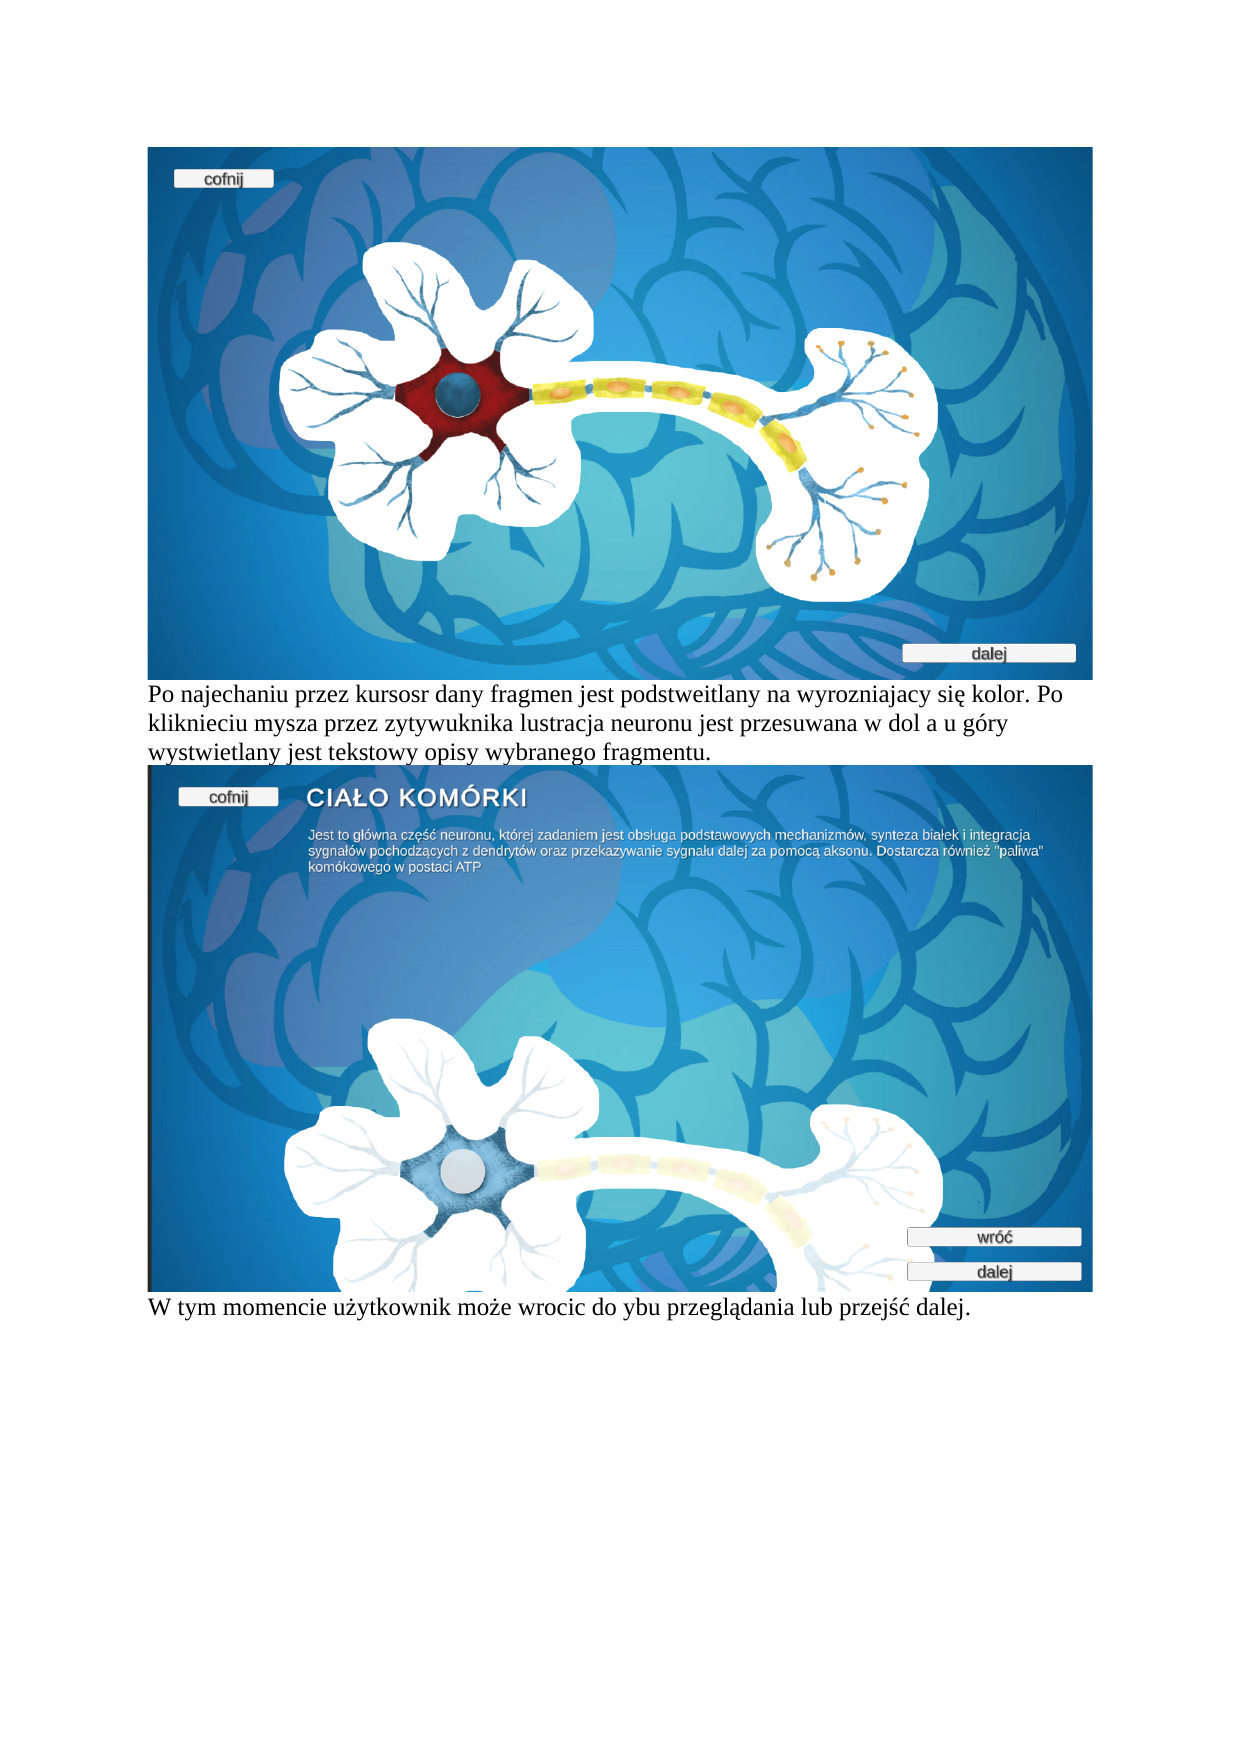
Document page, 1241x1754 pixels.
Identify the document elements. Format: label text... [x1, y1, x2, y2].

picture [147, 765, 1093, 1292]
text 4. Po wyrbaniu opcji budowa neuronu yztykownik orzeneisiony jest na pierwzy z ekranow dotyczących budowy neurony. Na pierwszym z nich uzytwkonikowi prezentwoana jest ilustracja neuronu. Uzytkownik za pomoc myszy może kurdsorem njaechac na wybrany fragment neuronu. Po najechaniu przez kursosr dany fragmen jest podstweitlany na wyrozniajacy się kolor. Po kliknieciu mysza przez zytywuknika lustracja neuronu jest przesuwana w dol a u góry wystwietlany jest tekstowy opisy wybranego fragmentu. W tym momencie użytkownik może wrocic do ybu przeglądania lub przejść dalej. [148, 680, 1093, 765]
picture [147, 147, 1093, 680]
